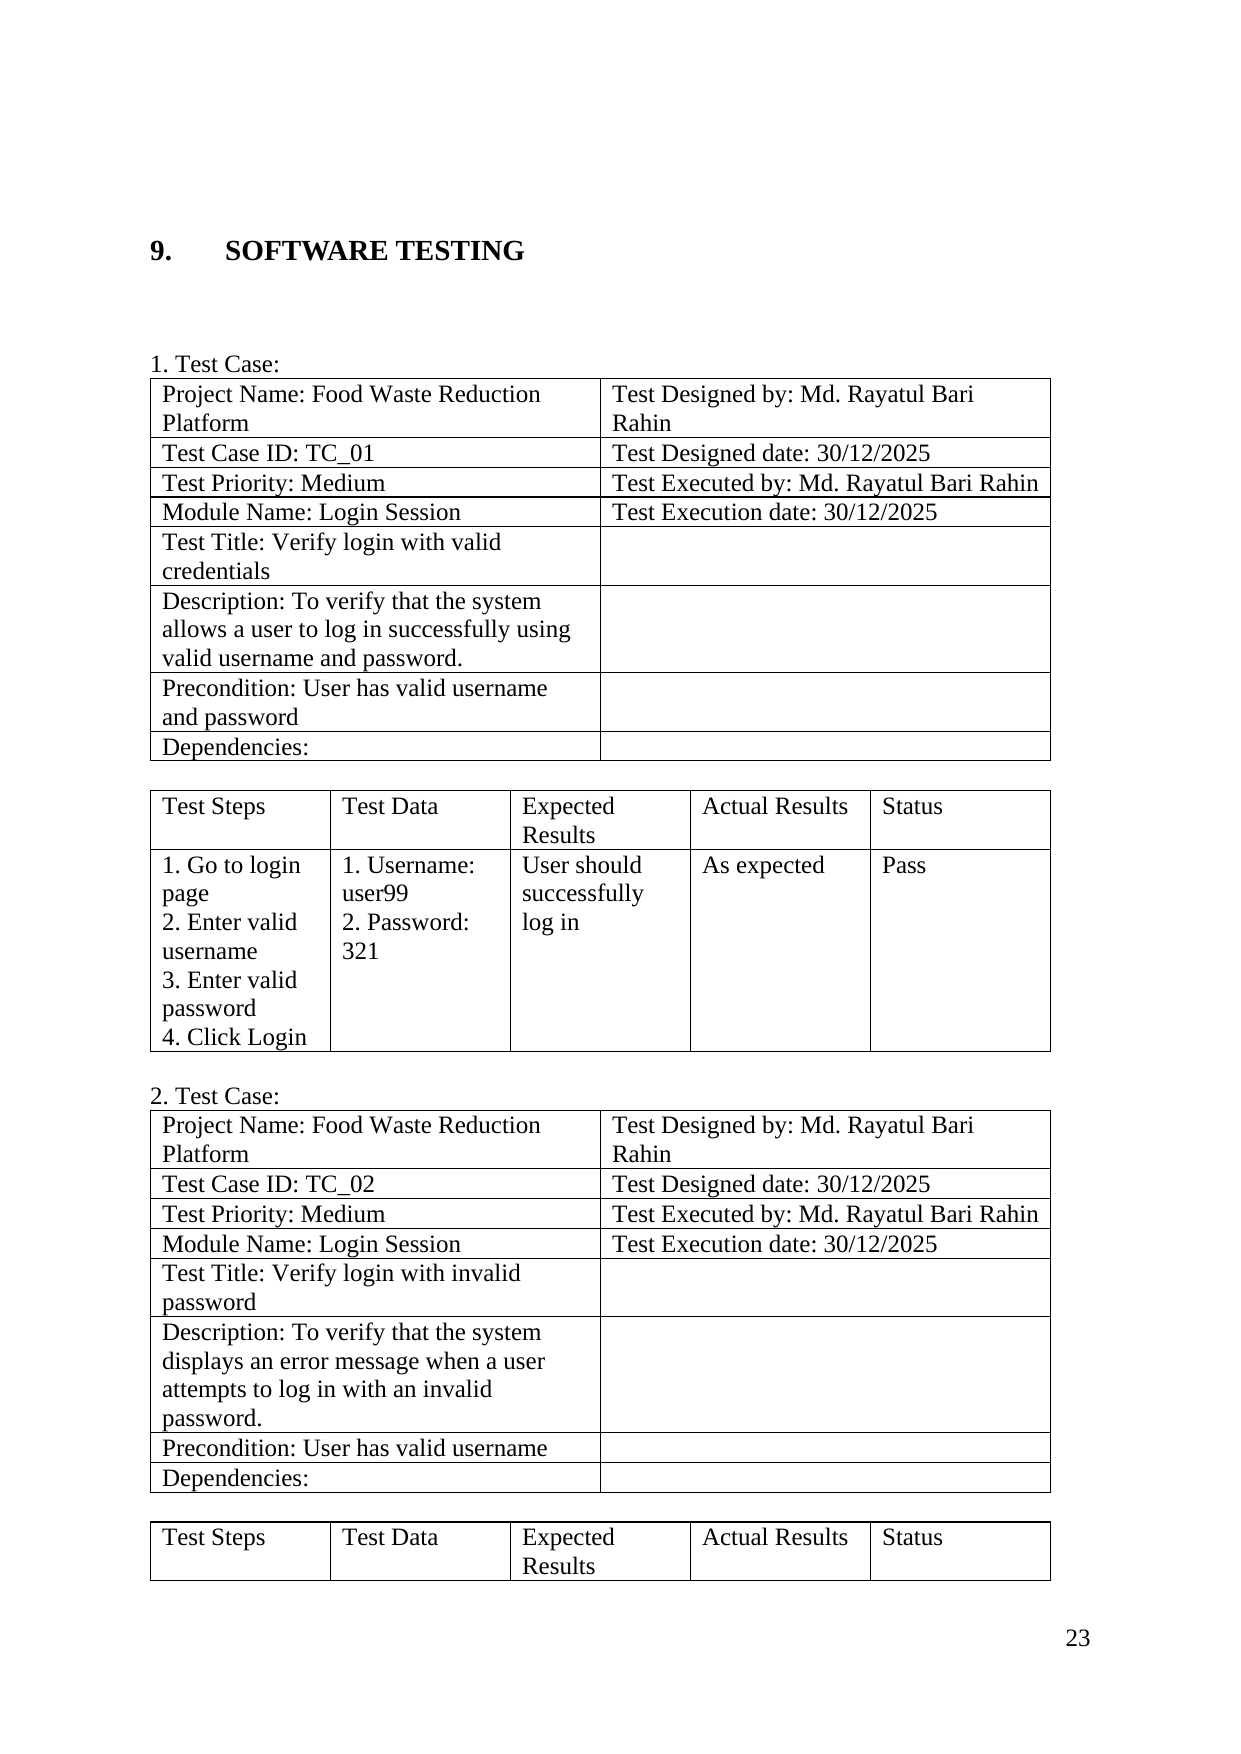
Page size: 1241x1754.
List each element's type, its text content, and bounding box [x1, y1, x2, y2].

table_cell [601, 527, 1050, 585]
table_header Status [871, 1523, 1050, 1580]
table_cell [601, 1463, 1050, 1492]
table_cell Test Title: Verify login with valid credentials [151, 527, 600, 585]
table_cell [601, 586, 1050, 672]
table_header Actual Results [691, 1523, 870, 1580]
table_header Test Steps [151, 1523, 330, 1580]
table_header Actual Results [691, 791, 870, 849]
table_cell Test Priority: Medium [151, 468, 600, 496]
table_header Project Name: Food Waste Reduction Platform [151, 379, 600, 437]
table_cell Test Case ID: TC_01 [151, 438, 600, 467]
table_cell Description: To verify that the system allows a user to log in successfully using valid username and password. [151, 586, 600, 672]
table_cell [601, 1259, 1050, 1316]
table_cell Test Executed by: Md. Rayatul Bari Rahin [601, 1199, 1050, 1228]
table_cell [601, 1433, 1050, 1462]
text 2. Test Case: [150, 1081, 1090, 1109]
table_cell 1. Username: user99 2. Password: 321 [331, 850, 510, 1051]
table_header Test Steps [151, 791, 330, 849]
table_header Test Designed by: Md. Rayatul Bari Rahin [601, 1111, 1050, 1168]
table_cell Test Designed date: 30/12/2025 [601, 438, 1050, 467]
table_cell [601, 1317, 1050, 1432]
table_header Status [871, 791, 1050, 849]
table_header Test Data [331, 1523, 510, 1580]
table_cell [601, 673, 1050, 731]
table_cell Precondition: User has valid username and password [151, 673, 600, 731]
table_cell Test Designed date: 30/12/2025 [601, 1169, 1050, 1198]
table_cell Module Name: Login Session [151, 1229, 600, 1257]
table_cell Pass [871, 850, 1050, 1051]
table_cell Test Executed by: Md. Rayatul Bari Rahin [601, 468, 1050, 496]
table_header Expected Results [511, 1523, 690, 1580]
table_cell Precondition: User has valid username [151, 1433, 600, 1462]
table_cell Module Name: Login Session [151, 498, 600, 526]
table_cell Dependencies: [151, 732, 600, 760]
table_cell Test Execution date: 30/12/2025 [601, 1229, 1050, 1257]
table_cell [601, 732, 1050, 760]
table_cell User should successfully log in [511, 850, 690, 1051]
table_cell Test Priority: Medium [151, 1199, 600, 1228]
table_cell 1. Go to login page 2. Enter valid username 3. Enter valid password 4. Click Login [151, 850, 330, 1051]
table_cell As expected [691, 850, 870, 1051]
table_cell Test Case ID: TC_02 [151, 1169, 600, 1198]
table_header Test Designed by: Md. Rayatul Bari Rahin [601, 379, 1050, 437]
table_cell Description: To verify that the system displays an error message when a user attempts to log in with an invalid password. [151, 1317, 600, 1432]
subtitle SOFTWARE TESTING [150, 233, 1090, 267]
table_cell Test Title: Verify login with invalid password [151, 1259, 600, 1316]
table_cell Dependencies: [151, 1463, 600, 1492]
table_header Expected Results [511, 791, 690, 849]
table_cell Test Execution date: 30/12/2025 [601, 498, 1050, 526]
table_header Project Name: Food Waste Reduction Platform [151, 1111, 600, 1168]
text 1. Test Case: [150, 349, 1090, 378]
table_header Test Data [331, 791, 510, 849]
